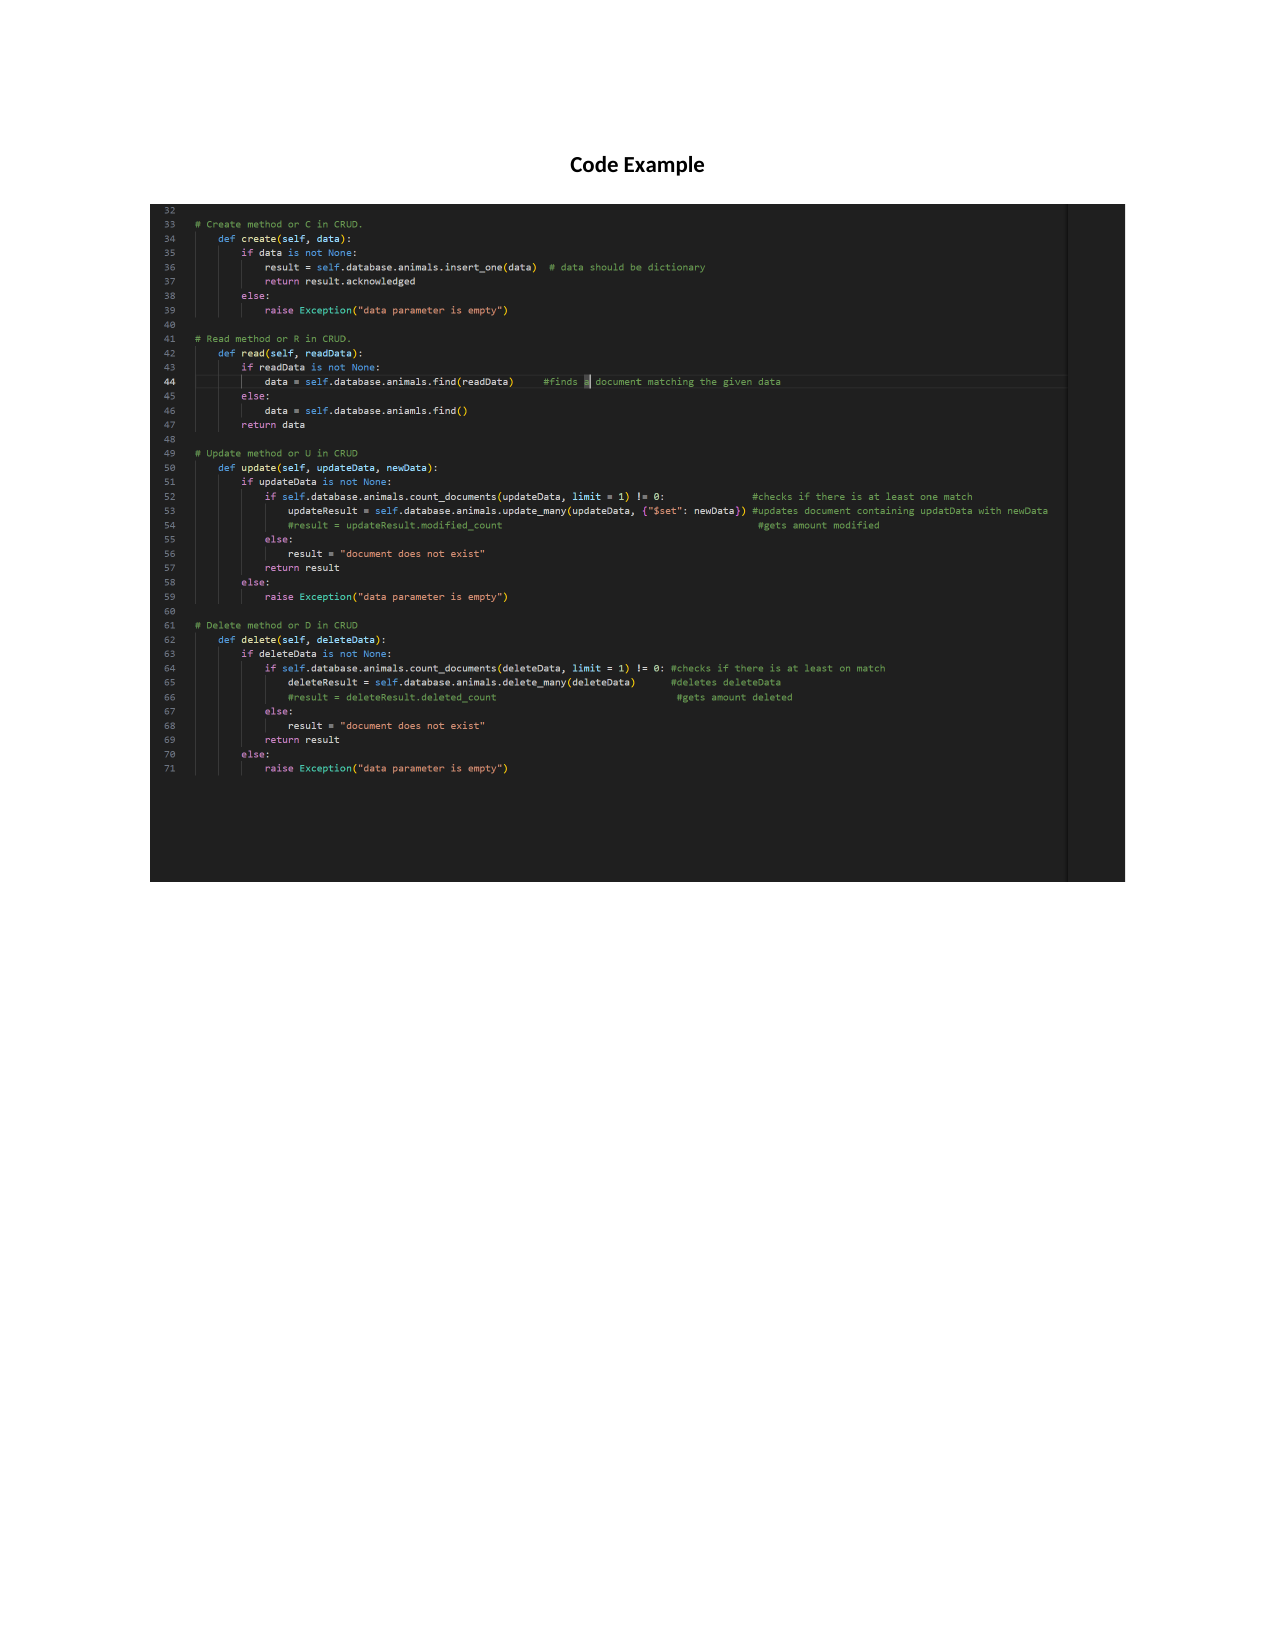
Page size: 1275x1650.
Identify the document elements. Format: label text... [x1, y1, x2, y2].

text Code Example [150, 150, 1125, 204]
picture [150, 204, 1125, 882]
